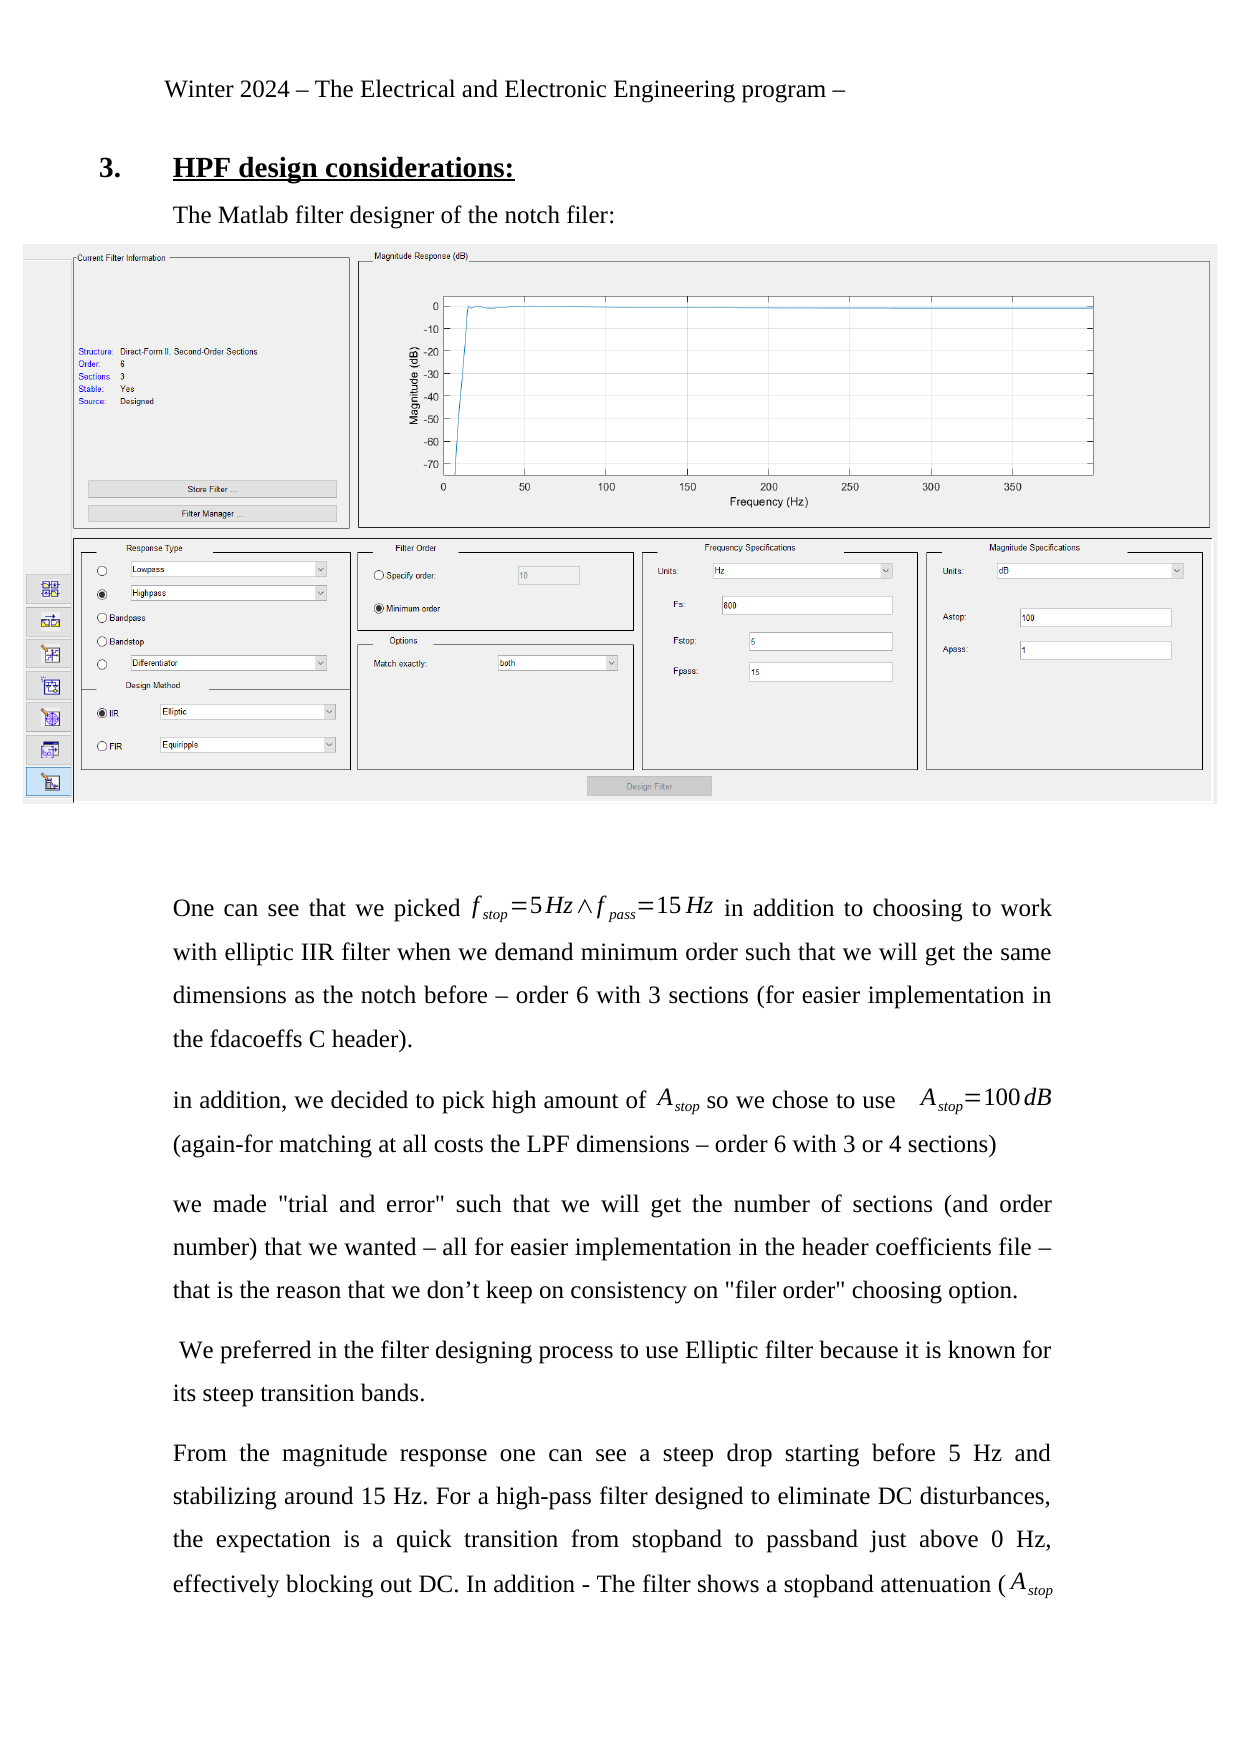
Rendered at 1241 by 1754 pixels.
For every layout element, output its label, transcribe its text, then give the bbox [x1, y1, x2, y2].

text We preferred in the filter designing process to use Elliptic filter because it is known for its steep transition bands. [173, 1335, 1053, 1407]
text we made "trial and error" such that we will get the number of sections (and order number) that we wanted – all for easier implementation in the header coefficients file – that is the reason that we don’t keep on consistency on "filer order" choosing option. [173, 1189, 1053, 1304]
list The Matlab filter designer of the notch filer: [173, 200, 1053, 229]
text in addition, we decided to pick high amount of so we chose to use (again-for matching at all costs the LPF dimensions – order 6 with 3 or 4 sections) [173, 1083, 1053, 1158]
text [173, 1438, 1053, 1599]
picture [22, 243, 1218, 804]
list HPF design considerations: [99, 150, 1053, 183]
text One can see that we picked in addition to choosing to work with elliptic IIR filter when we demand minimum order such that we will get the same dimensions as the notch before – order 6 with 3 sections (for easier implementation in the fdacoeffs C header). [173, 892, 1053, 1052]
